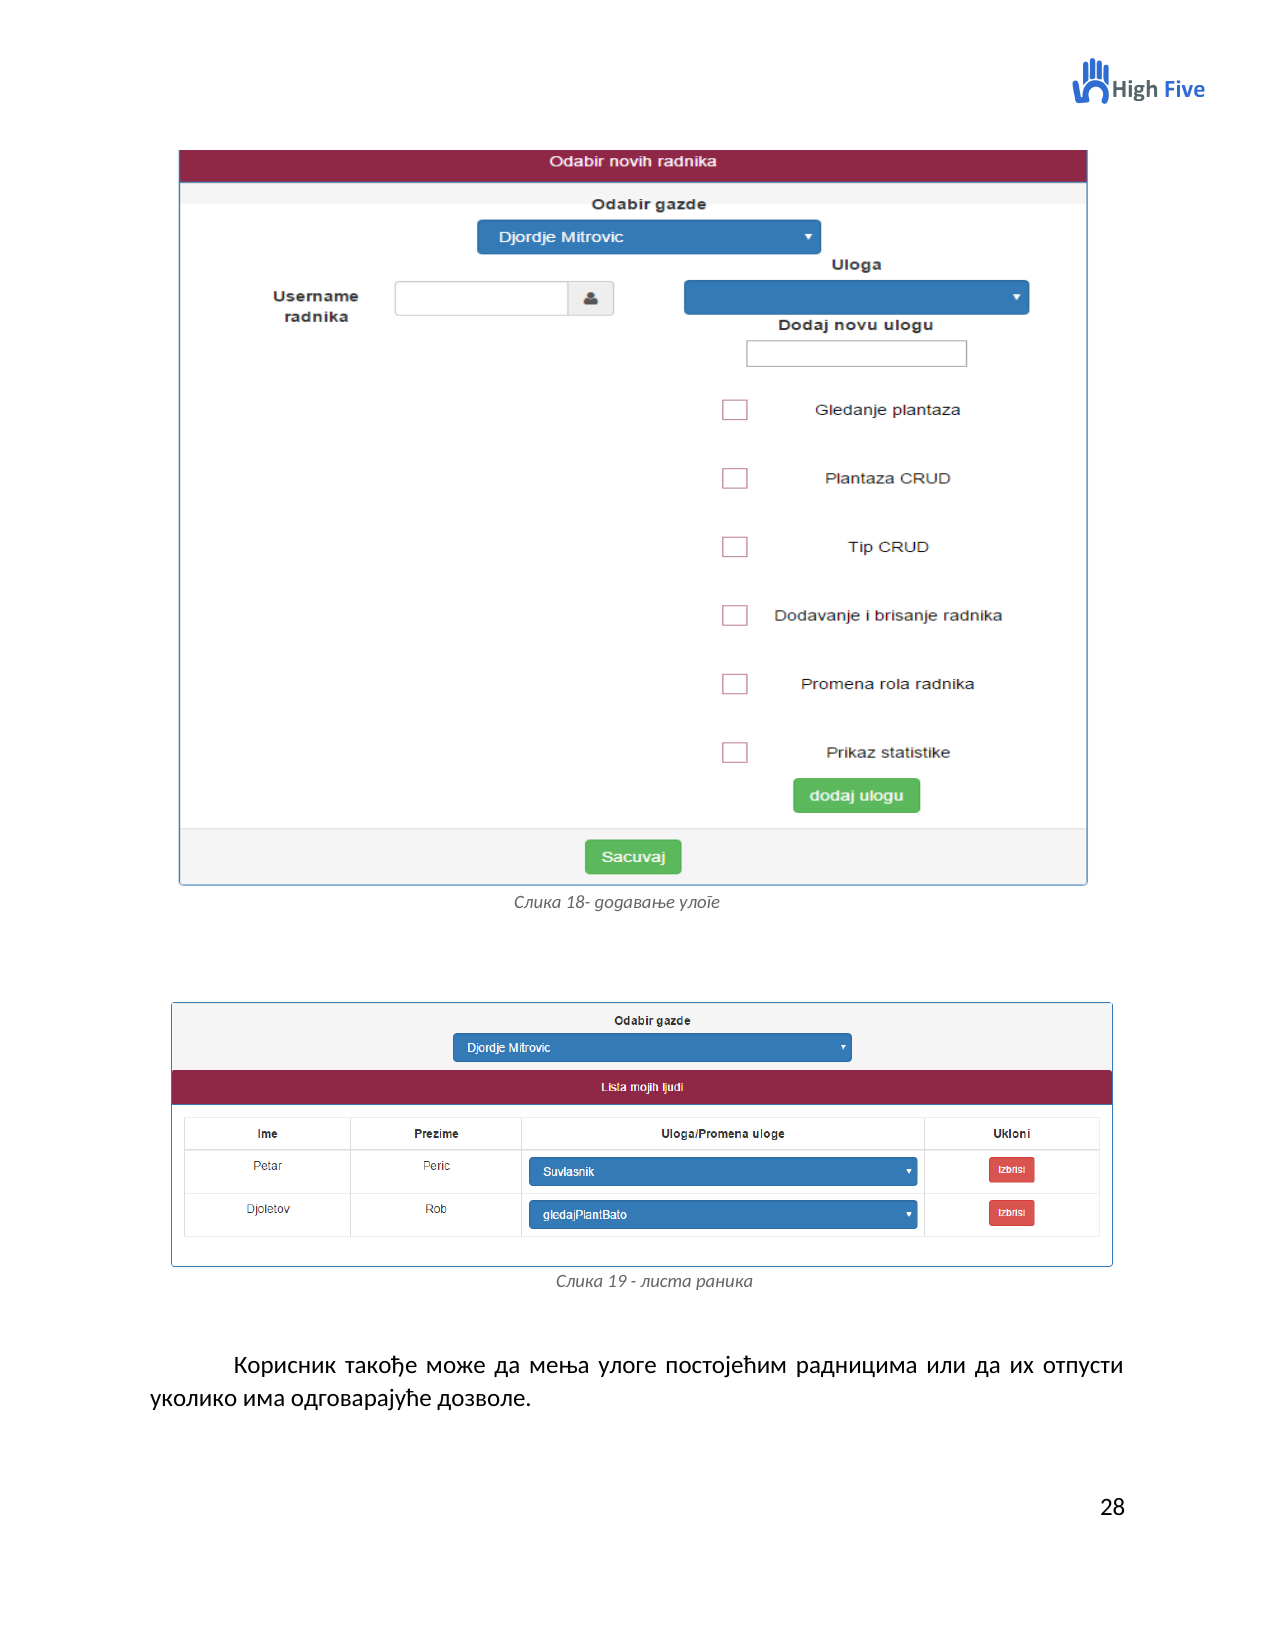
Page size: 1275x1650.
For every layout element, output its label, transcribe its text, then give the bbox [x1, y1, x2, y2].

picture [151, 998, 1125, 1275]
picture [151, 150, 1125, 905]
text Корисник такође може да мења улоге постојећим радницима или да их отпусти уколико има одговарајуће дозволе. [150, 1275, 1125, 1413]
picture [1069, 53, 1223, 110]
